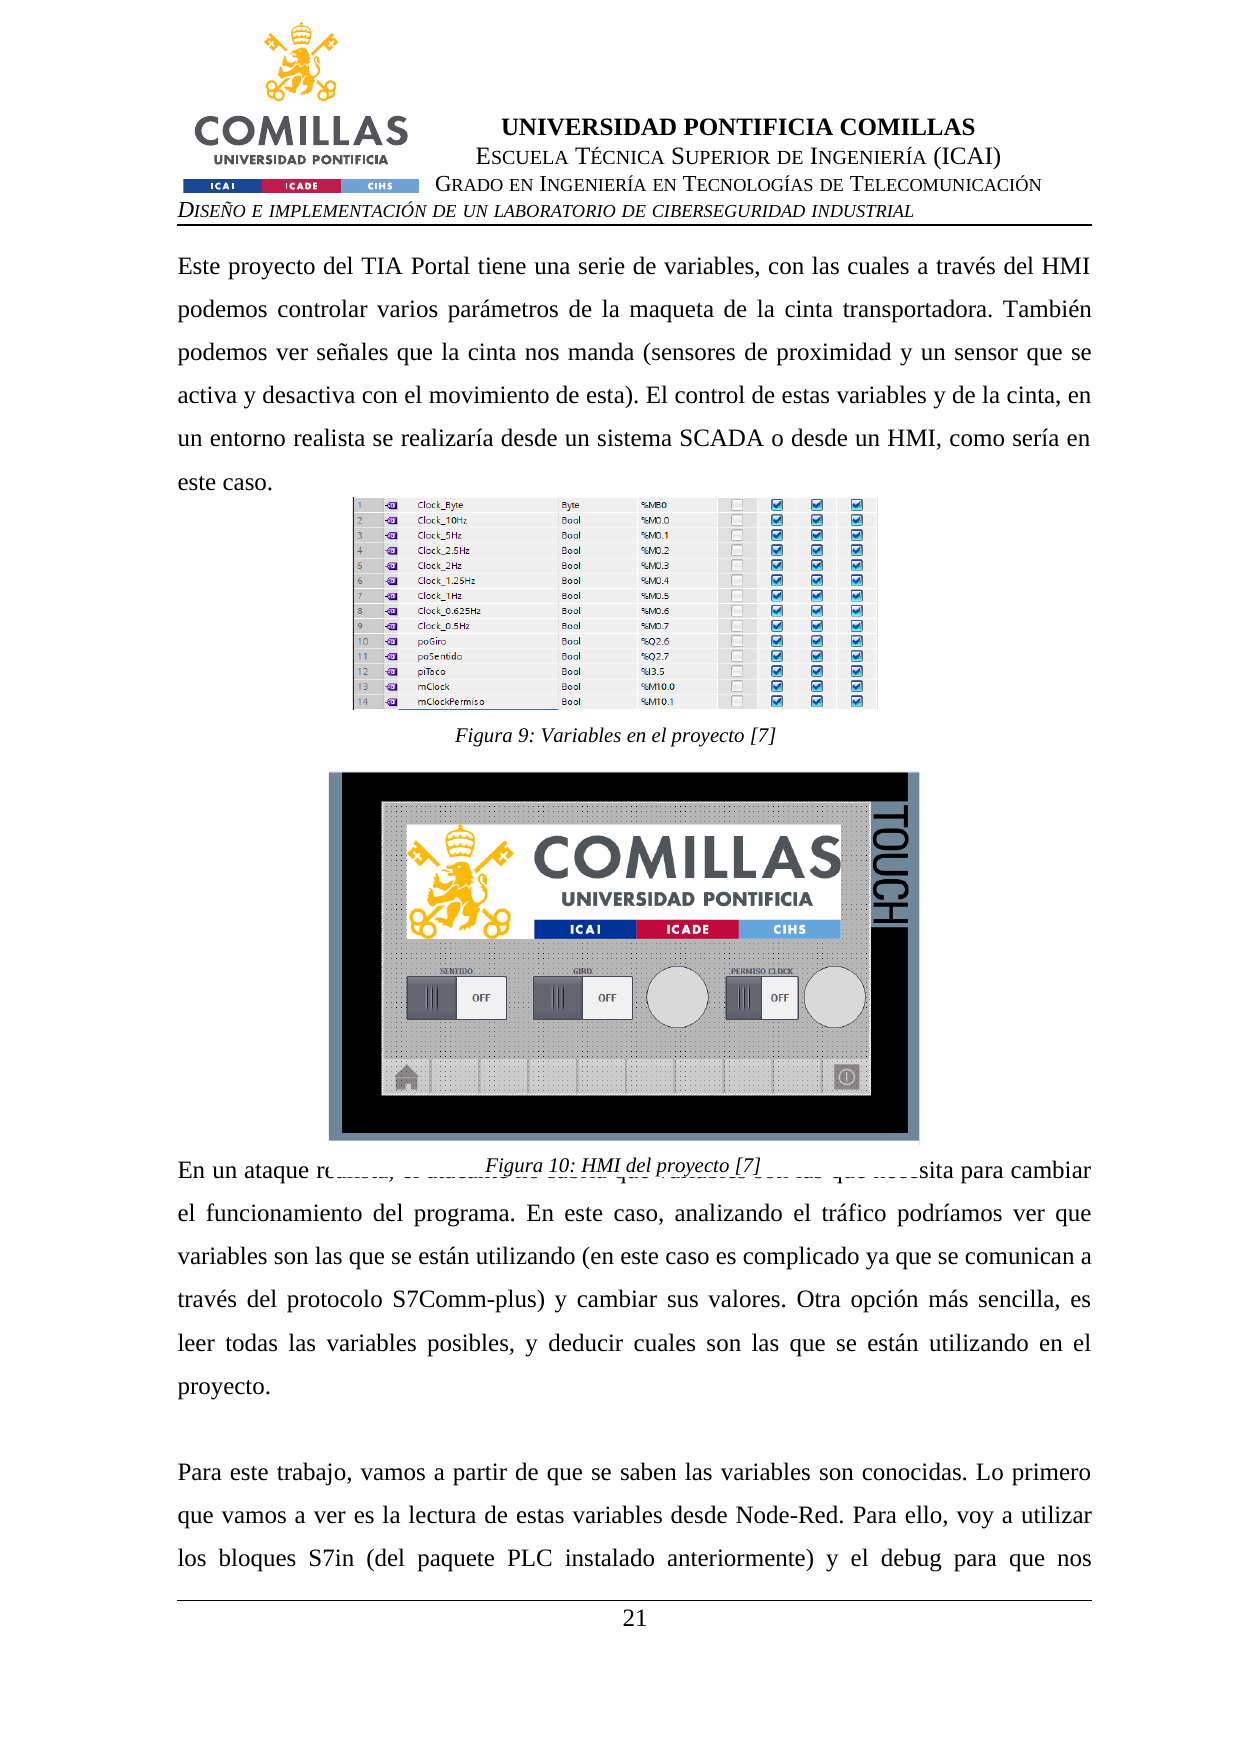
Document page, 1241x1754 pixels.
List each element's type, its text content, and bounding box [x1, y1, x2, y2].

picture [328, 771, 920, 1140]
picture [352, 497, 880, 710]
text Este proyecto del TIA Portal tiene una serie de variables, con las cuales a través del HMI podemos controlar varios parámetros de la maqueta de la cinta transportadora. También podemos ver señales que la cinta nos manda (sensores de proximidad y un sensor que se activa y desactiva con el movimiento de esta). El control de estas variables y de la cinta, en un entorno realista se realizaría desde un sistema SCADA o desde un HMI, como sería en este caso. [177, 251, 1092, 495]
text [177, 1457, 1092, 1572]
